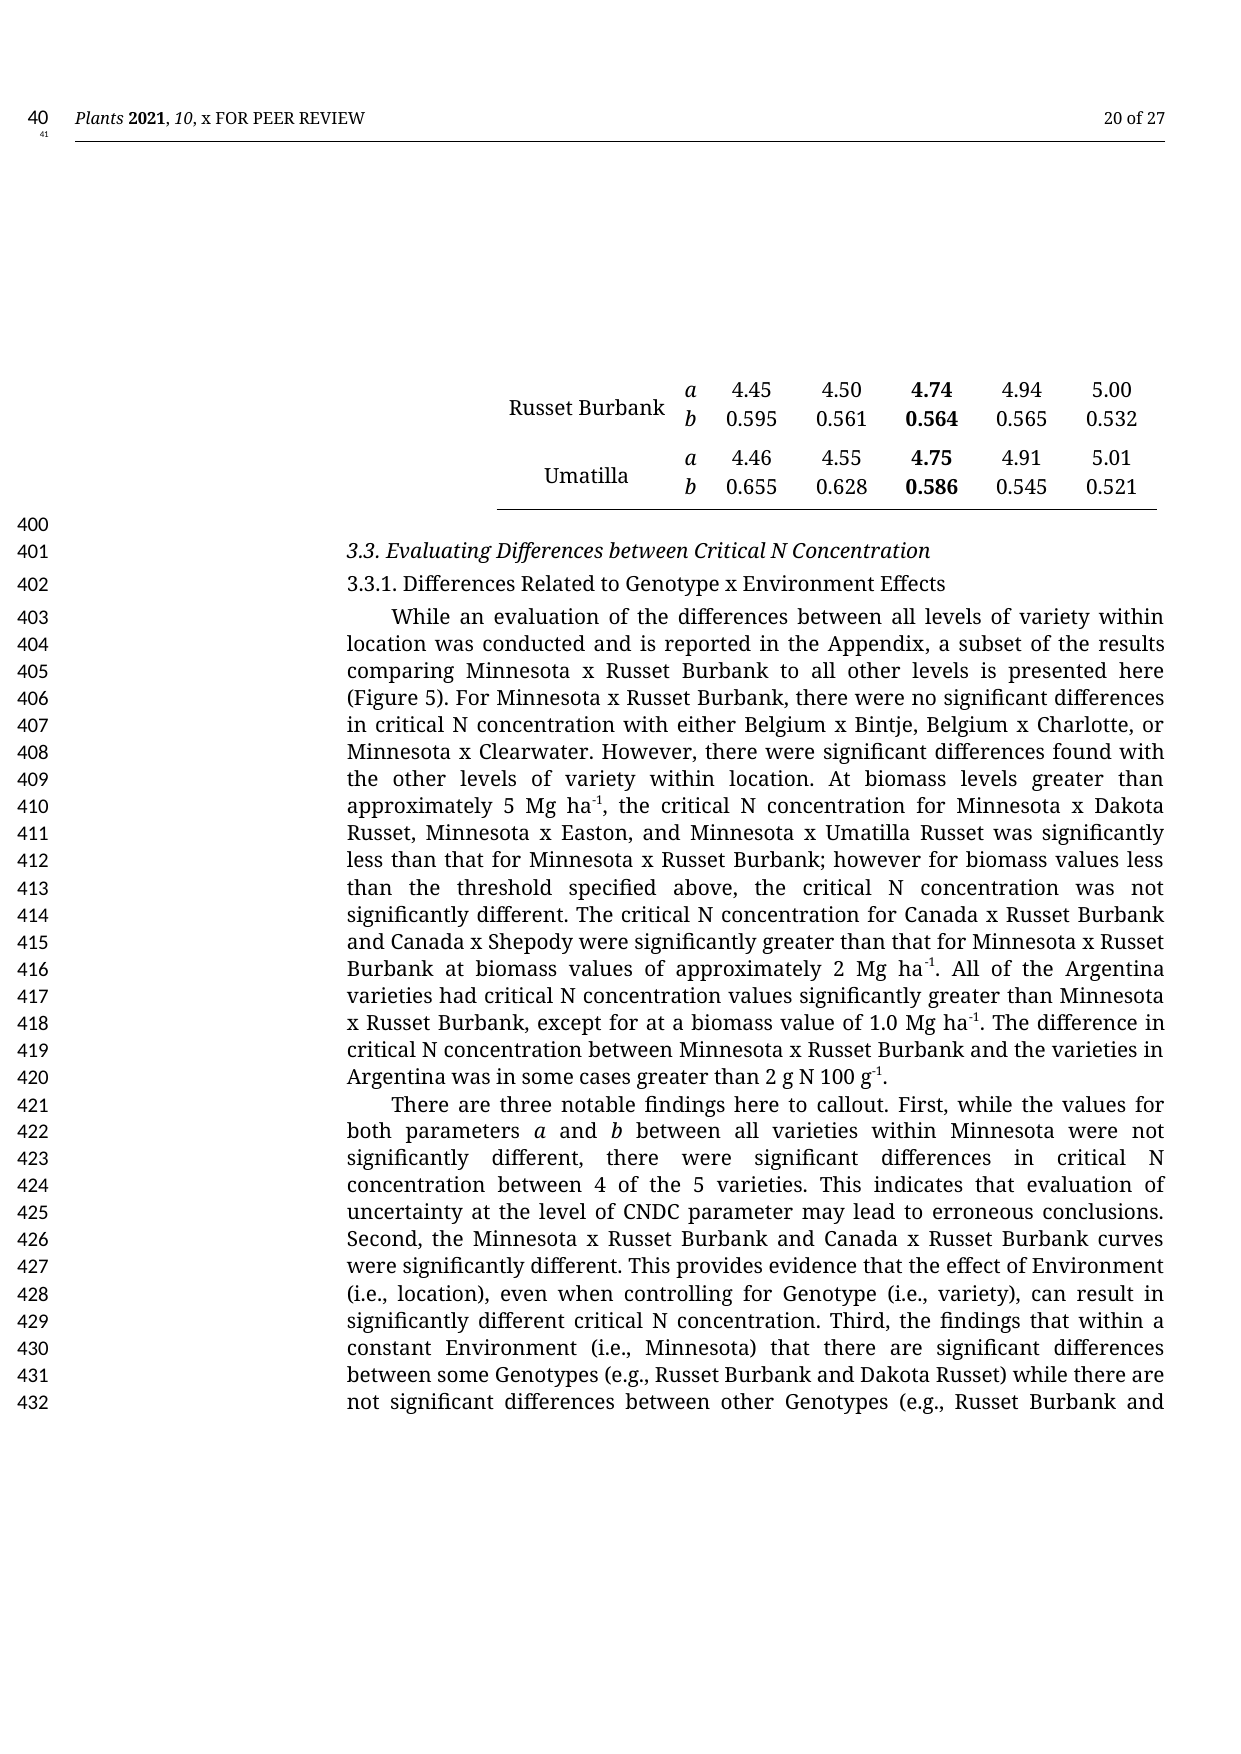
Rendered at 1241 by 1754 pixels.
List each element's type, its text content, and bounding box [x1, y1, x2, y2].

table_cell 5.01 [1067, 441, 1157, 471]
table_cell 4.46 [707, 441, 797, 471]
table_cell 0.561 [797, 404, 887, 441]
subtitle 3.3.1. Differences Related to Genotype x Environment Effects [347, 570, 1165, 597]
table_cell 0.628 [797, 471, 887, 509]
table_cell 4.91 [977, 441, 1067, 471]
table_cell a [677, 374, 707, 404]
table_cell 0.655 [707, 471, 797, 509]
table_cell 4.75 [887, 441, 977, 471]
table_cell 4.74 [887, 374, 977, 404]
table_cell 4.45 [707, 374, 797, 404]
table_cell 0.532 [1067, 404, 1157, 441]
table_cell b [677, 471, 707, 509]
table_cell 0.545 [977, 471, 1067, 509]
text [347, 1091, 1165, 1416]
text While an evaluation of the differences between all levels of variety within location was conducted and is reported in the Appendix, a subset of the results comparing Minnesota x Russet Burbank to all other levels is presented here (Figure 5). For Minnesota x Russet Burbank, there were no significant differences in critical N concentration with either Belgium x Bintje, Belgium x Charlotte, or Minnesota x Clearwater. However, there were significant differences found with the other levels of variety within location. At biomass levels greater than approximately 5 Mg ha-1, the critical N concentration for Minnesota x Dakota Russet, Minnesota x Easton, and Minnesota x Umatilla Russet was significantly less than that for Minnesota x Russet Burbank; however for biomass values less than the threshold specified above, the critical N concentration was not significantly different. The critical N concentration for Canada x Russet Burbank and Canada x Shepody were significantly greater than that for Minnesota x Russet Burbank at biomass values of approximately 2 Mg ha-1. All of the Argentina varieties had critical N concentration values significantly greater than Minnesota x Russet Burbank, except for at a biomass value of 1.0 Mg ha-1. The difference in critical N concentration between Minnesota x Russet Burbank and the varieties in Argentina was in some cases greater than 2 g N 100 g-1. [347, 603, 1165, 1091]
table_cell Russet Burbank [497, 374, 677, 441]
table_cell 0.521 [1067, 471, 1157, 509]
table_cell 4.94 [977, 374, 1067, 404]
table_cell 0.564 [887, 404, 977, 441]
table_cell Umatilla [497, 441, 677, 509]
table_cell 0.586 [887, 471, 977, 509]
table_cell 5.00 [1067, 374, 1157, 404]
table_cell 4.50 [797, 374, 887, 404]
subtitle 3.3. Evaluating Differences between Critical N Concentration [347, 537, 1165, 564]
table_cell a [677, 441, 707, 471]
table_cell 4.55 [797, 441, 887, 471]
table_cell 0.565 [977, 404, 1067, 441]
table_cell 0.595 [707, 404, 797, 441]
table_cell b [677, 404, 707, 441]
